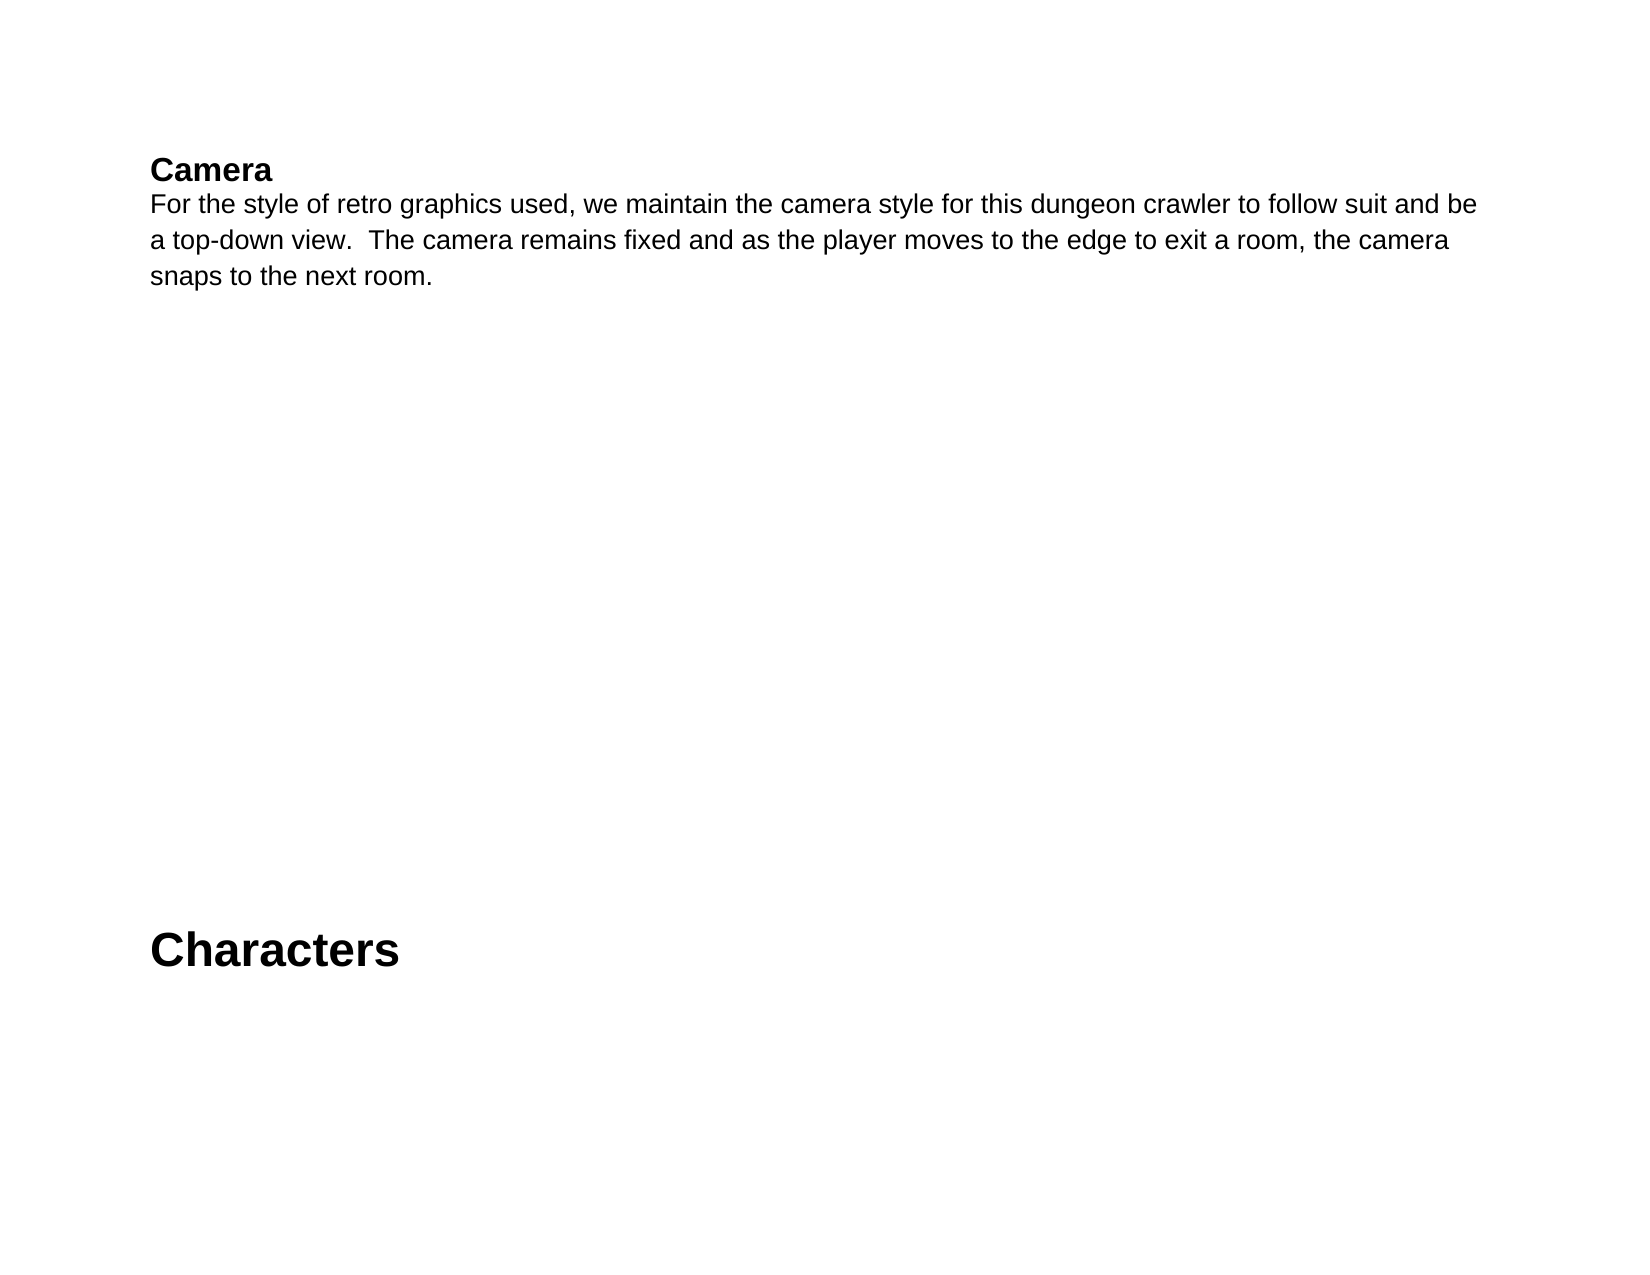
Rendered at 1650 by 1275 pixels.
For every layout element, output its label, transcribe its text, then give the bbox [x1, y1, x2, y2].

subtitle Characters [150, 921, 1500, 976]
text For the style of retro graphics used, we maintain the camera style for this dungeon crawler to follow suit and be a top-down view. The camera remains fixed and as the player moves to the edge to exit a room, the camera snaps to the next room. [150, 188, 1500, 292]
subtitle Camera [150, 150, 1500, 188]
